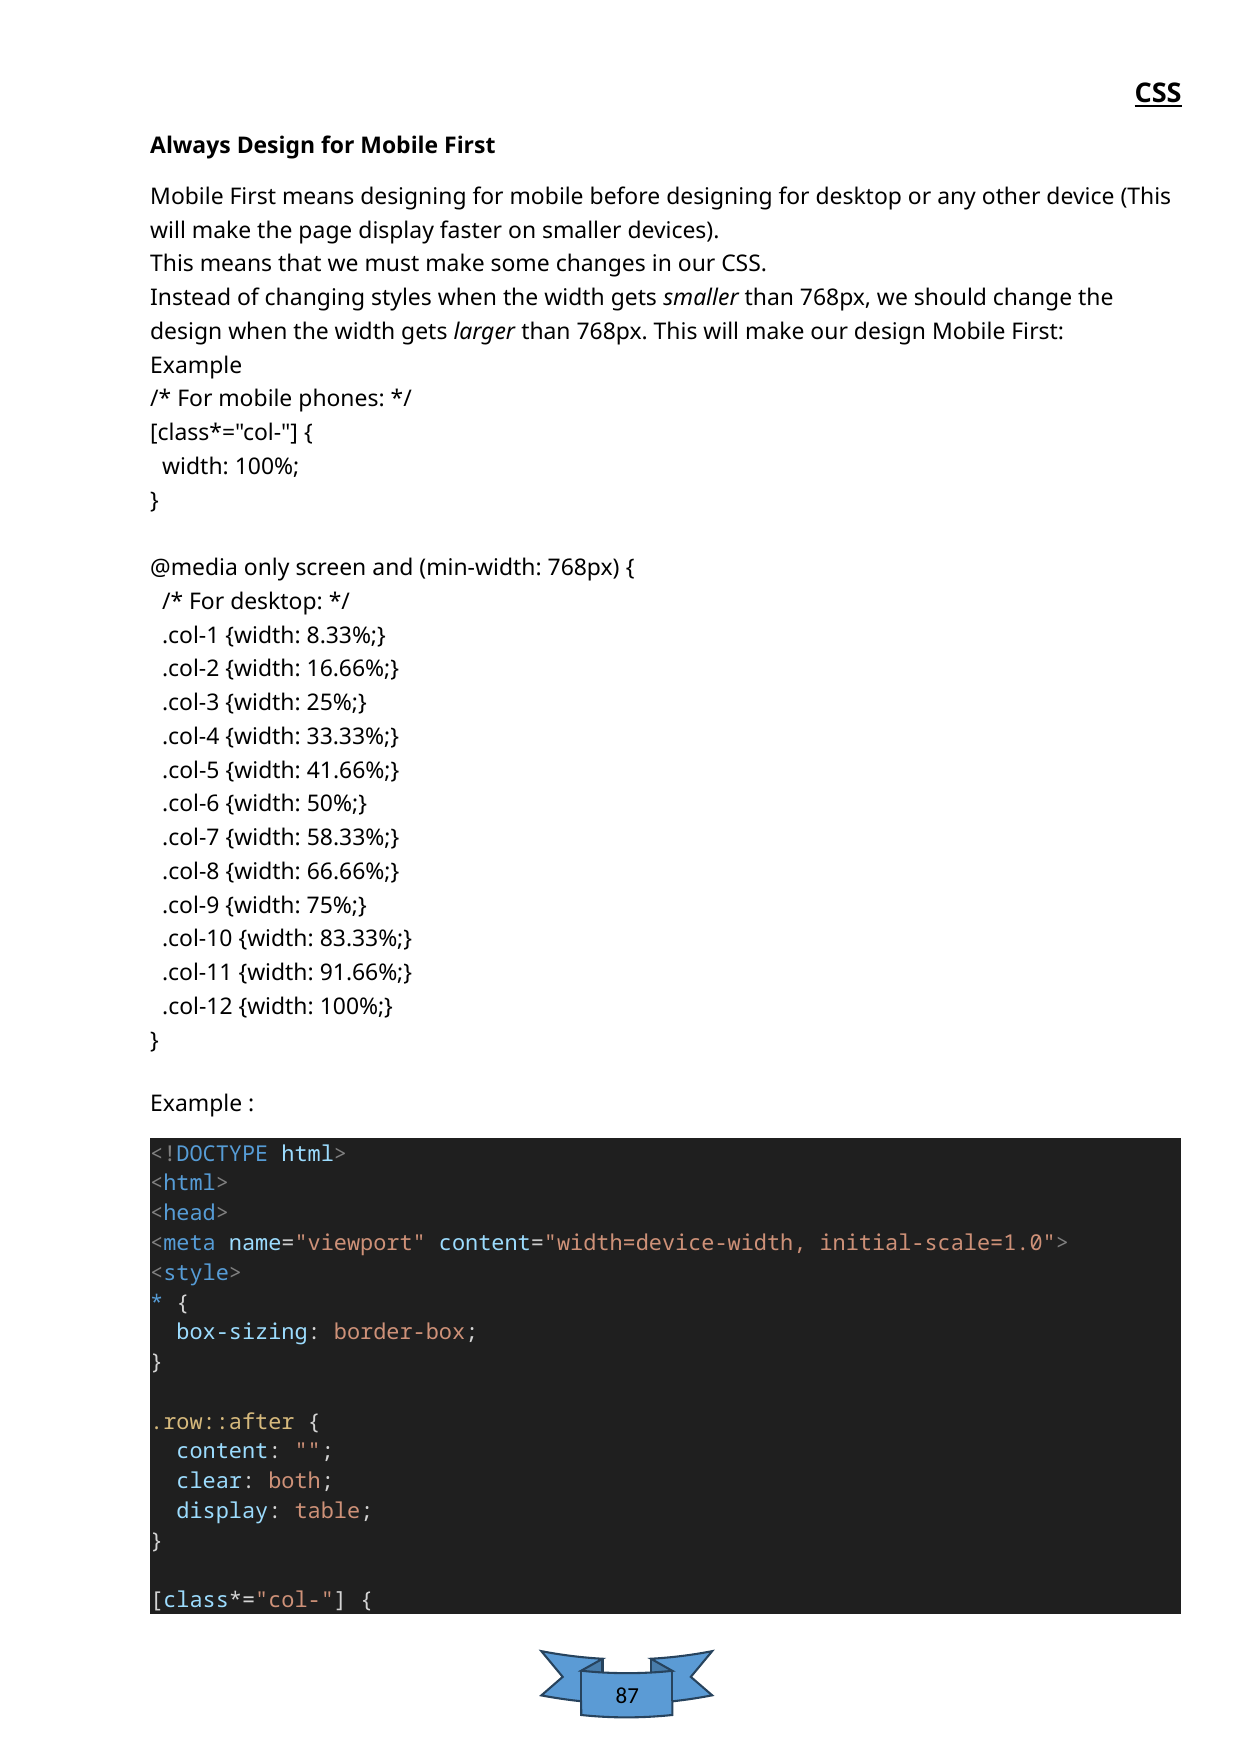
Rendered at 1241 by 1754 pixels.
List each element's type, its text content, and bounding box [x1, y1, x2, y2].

text This means that we must make some changes in our CSS. [150, 247, 1181, 278]
text } [150, 1525, 1181, 1555]
text content: ""; [150, 1436, 1181, 1465]
text [class*="col-"] { [150, 1584, 1181, 1614]
text } [150, 1346, 1181, 1376]
text <html> [150, 1167, 1181, 1197]
text <head> [150, 1197, 1181, 1227]
text clear: both; [150, 1465, 1181, 1495]
text <meta name="viewport" content="width=device-width, initial-scale=1.0"> [150, 1227, 1181, 1257]
text Always Design for Mobile First [150, 129, 1181, 161]
text <style> [150, 1257, 1181, 1287]
text Mobile First means designing for mobile before designing for desktop or any other device (This will make the page display faster on smaller devices). [150, 180, 1181, 245]
text box-sizing: border-box; [150, 1316, 1181, 1346]
text Example : [150, 1087, 1181, 1118]
text Instead of changing styles when the width gets smaller than 768px, we should change the design when the width gets larger than 768px. This will make our design Mobile First: [150, 281, 1181, 346]
text .row::after { [150, 1406, 1181, 1436]
text * { [150, 1287, 1181, 1316]
text display: table; [150, 1495, 1181, 1525]
text <!DOCTYPE html> [150, 1138, 1181, 1167]
text /* For mobile phones: */ [class*="col-"] { width: 100%; } @media only screen and (min-width: 768px) { /* For desktop: */ .col-1 {width: 8.33%;} .col-2 {width: 16.66%;} .col-3 {width: 25%;} .col-4 {width: 33.33%;} .col-5 {width: 41.66%;} .col-6 {width: 50%;} .col-7 {width: 58.33%;} .col-8 {width: 66.66%;} .col-9 {width: 75%;} .col-10 {width: 83.33%;} .col-11 {width: 91.66%;} .col-12 {width: 100%;} } [150, 382, 1181, 1085]
text Example [150, 348, 1181, 380]
